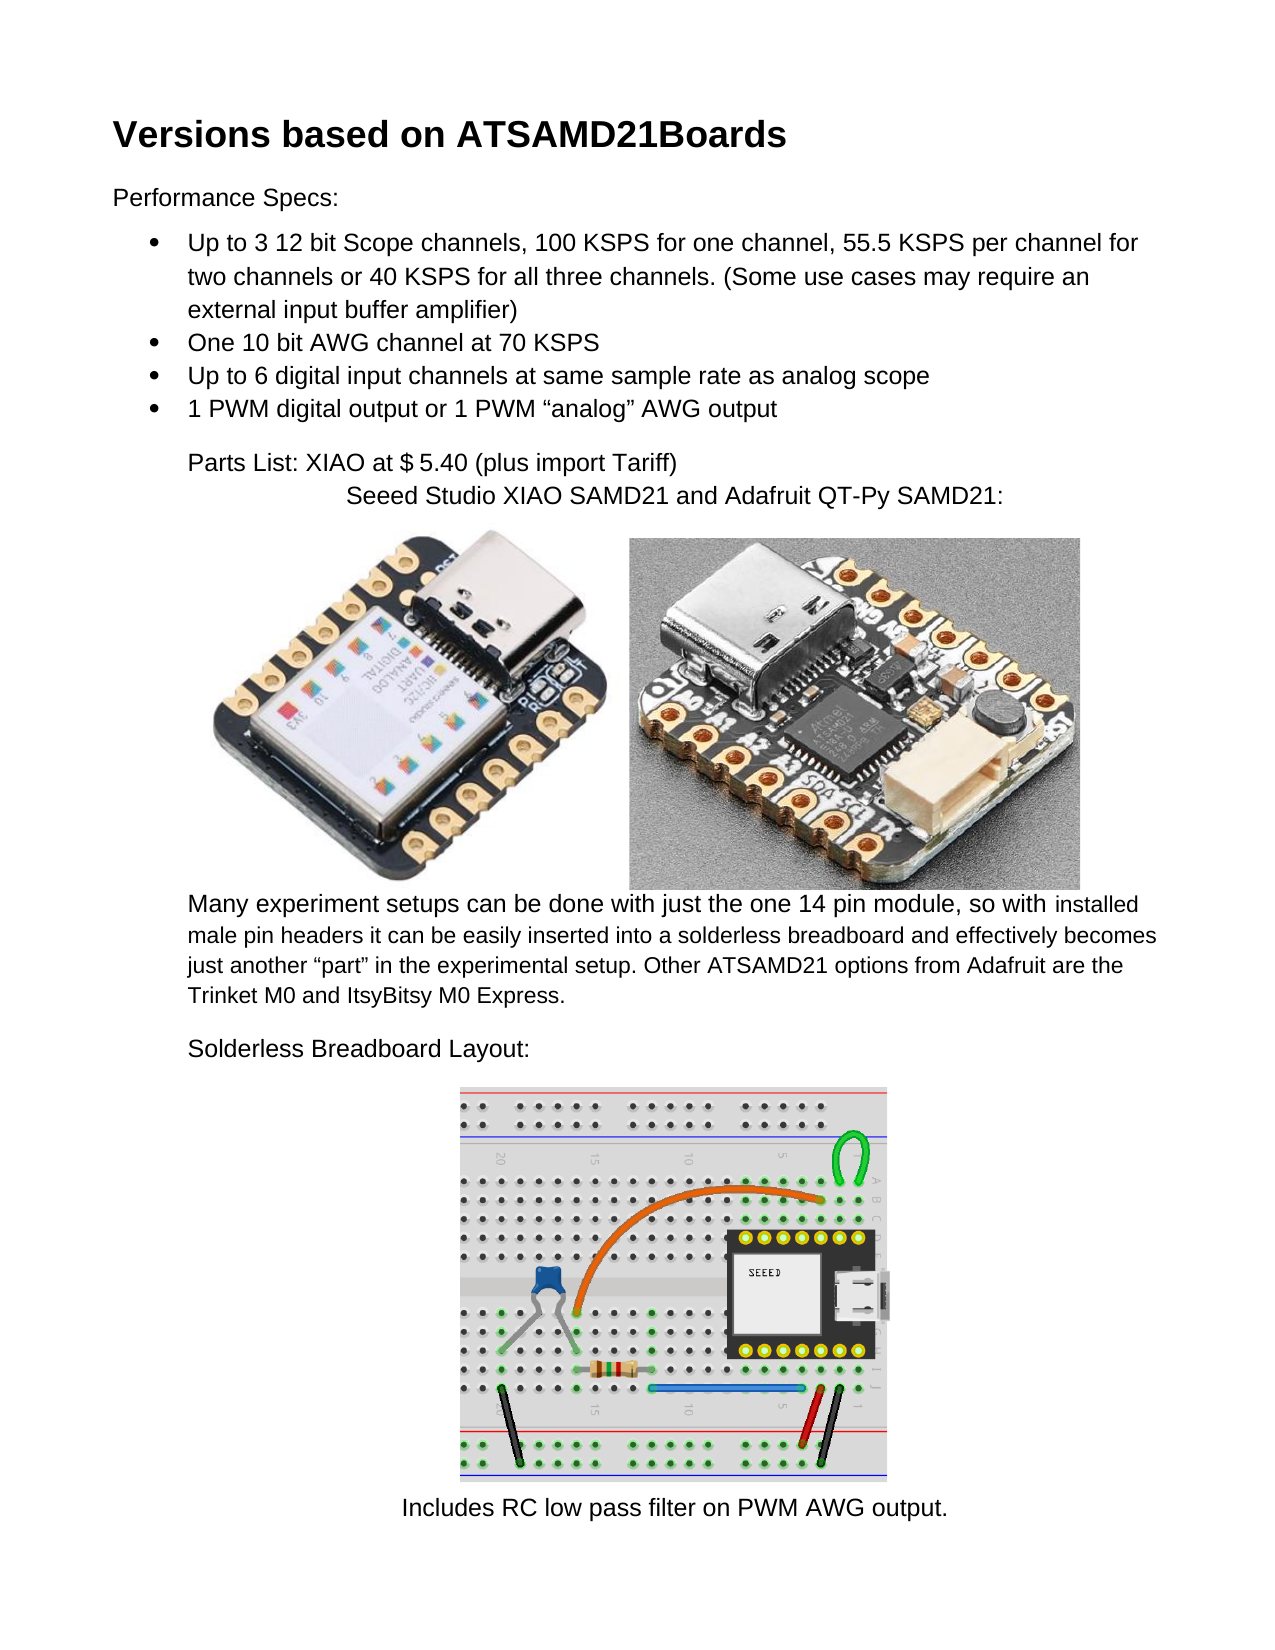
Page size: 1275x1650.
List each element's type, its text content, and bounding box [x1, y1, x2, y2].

text Parts List: XIAO at $ 5.40 (plus import Tariff) [187, 448, 1162, 477]
text Performance Specs: [112, 183, 1162, 212]
list 1 PWM digital output or 1 PWM “analog” AWG output [150, 394, 1162, 423]
list One 10 bit AWG channel at 70 KSPS [150, 328, 1162, 356]
list Up to 3 12 bit Scope channels, 100 KSPS for one channel, 55.5 KSPS per channel for two channels or 40 KSPS for all three channels. (Some use cases may require an external input buffer amplifier) [150, 228, 1162, 323]
picture [187, 509, 1081, 890]
list Up to 6 digital input channels at same sample rate as analog scope [150, 361, 1162, 389]
text Versions based on ATSAMD21Boards [112, 112, 1162, 156]
text Solderless Breadboard Layout: [187, 1033, 1162, 1062]
text Many experiment setups can be done with just the one 14 pin module, so with installed male pin headers it can be easily inserted into a solderless breadboard and effectively becomes just another “part” in the experimental setup. Other ATSAMD21 options from Adafruit are the Trinket M0 and ItsyBitsy M0 Express. [187, 889, 1162, 1009]
text Includes RC low pass filter on PWM AWG output. [187, 1493, 1162, 1521]
text Seeed Studio XIAO SAMD21 and Adafruit QT-Py SAMD21: [187, 481, 1162, 510]
picture [460, 1087, 890, 1493]
